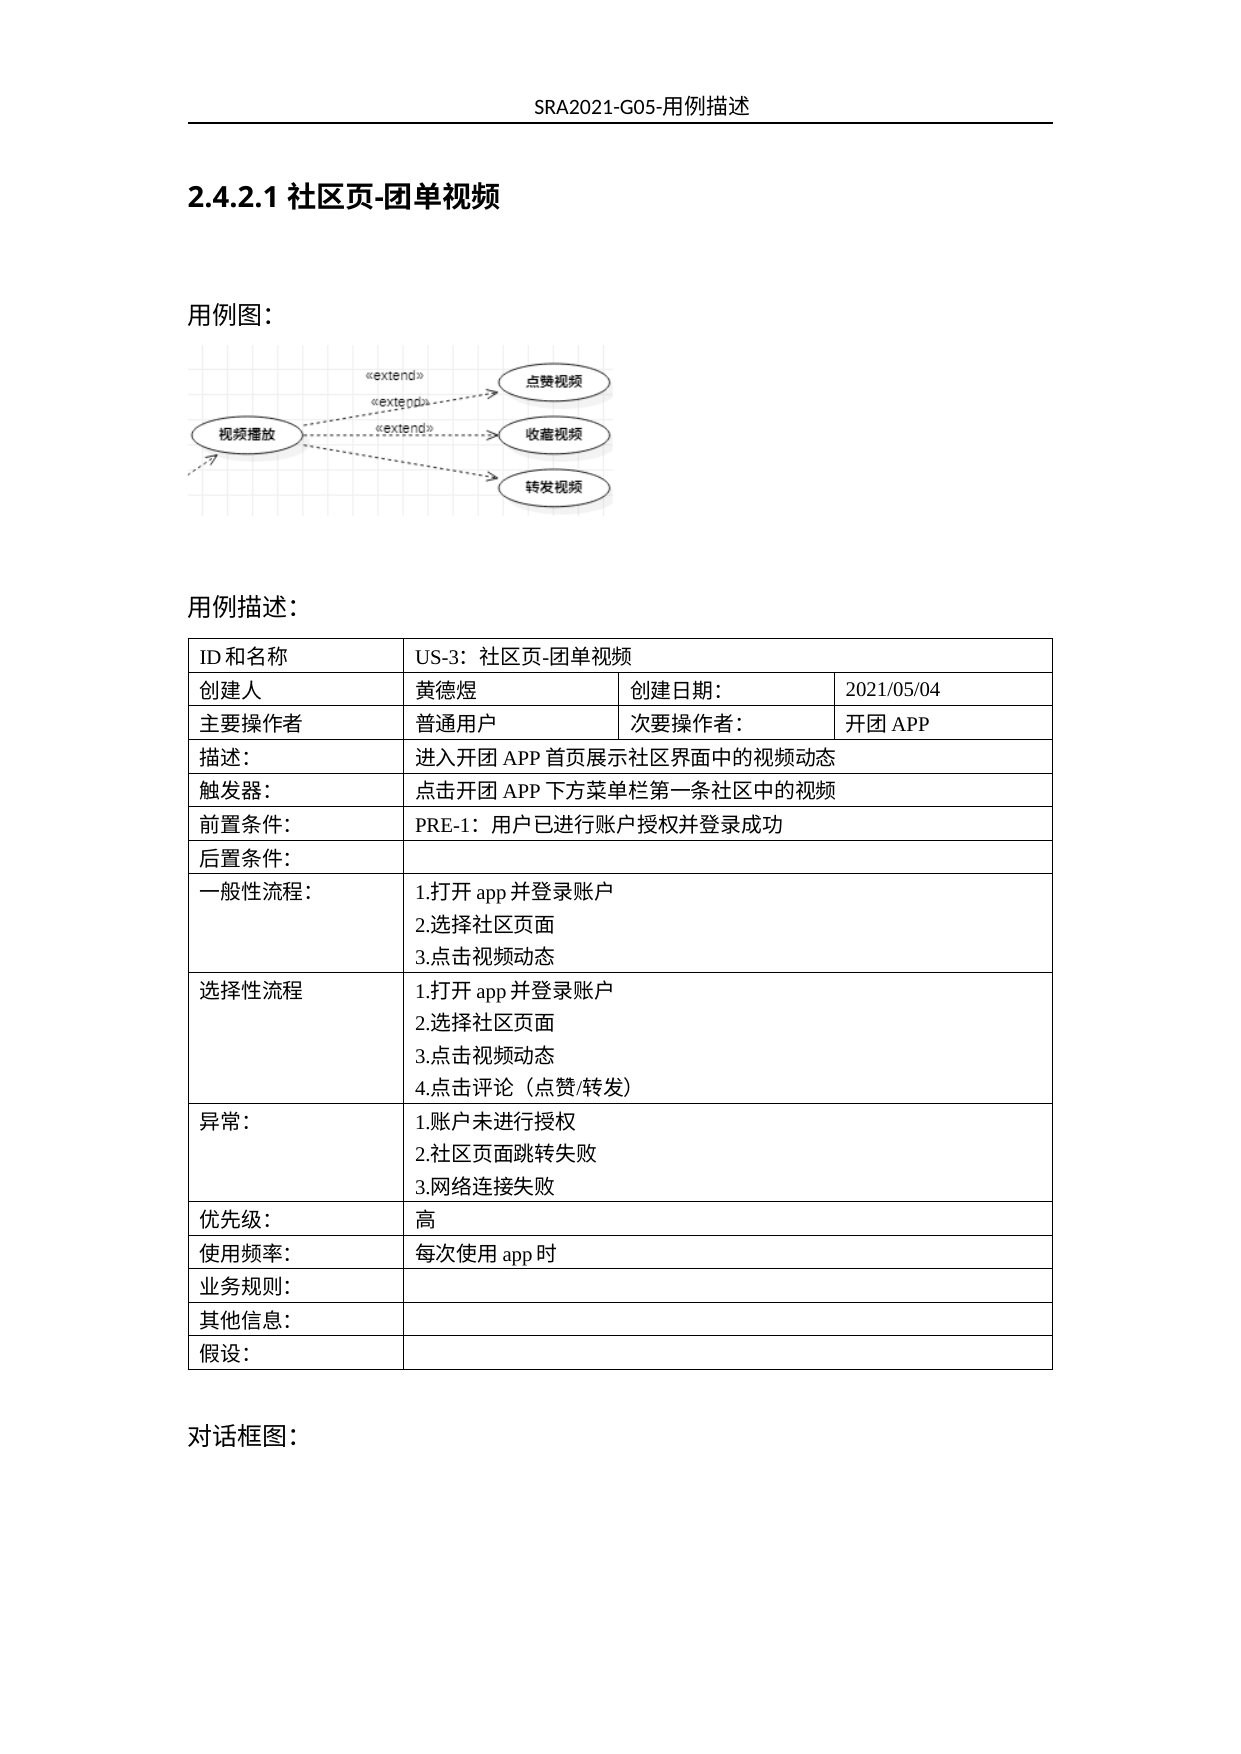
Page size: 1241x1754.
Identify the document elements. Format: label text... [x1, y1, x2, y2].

table_cell [404, 841, 1052, 873]
table_header US-3：社区页-团单视频 [404, 639, 1052, 672]
table_cell 描述： [189, 740, 403, 772]
table_cell 点击开团APP下方菜单栏第一条社区中的视频 [404, 774, 1052, 806]
table_cell 创建人 [189, 673, 403, 705]
table_cell [404, 1336, 1052, 1369]
table_cell 开团APP [835, 706, 1052, 739]
table_cell 一般性流程： [189, 874, 403, 972]
table_cell 黄德煜 [404, 673, 618, 705]
table_header ID和名称 [189, 639, 403, 672]
table_cell 使用频率： [189, 1236, 403, 1268]
table_cell 触发器： [189, 774, 403, 806]
table_cell 主要操作者 [189, 706, 403, 739]
text 用例图： [187, 281, 1053, 346]
table_cell 2021/05/04 [835, 673, 1052, 705]
table_cell 普通用户 [404, 706, 618, 739]
table_cell 次要操作者： [619, 706, 834, 739]
picture [187, 345, 613, 516]
table_cell 创建日期： [619, 673, 834, 705]
text 用例描述： [187, 573, 1053, 638]
table_cell 优先级： [189, 1202, 403, 1235]
table_cell 业务规则： [189, 1269, 403, 1302]
table_cell 高 [404, 1202, 1052, 1235]
table_cell 1.打开app并登录账户 2.选择社区页面 3.点击视频动态 4.点击评论（点赞/转发） [404, 973, 1052, 1103]
table_cell 后置条件： [189, 841, 403, 873]
text 对话框图： [187, 1402, 1053, 1467]
table_cell 1.账户未进行授权 2.社区页面跳转失败 3.网络连接失败 [404, 1104, 1052, 1201]
table_cell 前置条件： [189, 807, 403, 839]
table_cell 进入开团APP首页展示社区界面中的视频动态 [404, 740, 1052, 772]
table_cell 假设： [189, 1336, 403, 1369]
table_cell 每次使用app时 [404, 1236, 1052, 1268]
table_cell 1.打开app并登录账户 2.选择社区页面 3.点击视频动态 [404, 874, 1052, 972]
table_cell [404, 1269, 1052, 1302]
table_cell [404, 1303, 1052, 1335]
table_cell PRE-1：用户已进行账户授权并登录成功 [404, 807, 1052, 839]
table_cell 其他信息： [189, 1303, 403, 1335]
subtitle 2.4.2.1 社区页-团单视频 [187, 162, 1053, 227]
table_cell 选择性流程 [189, 973, 403, 1103]
table_cell 异常： [189, 1104, 403, 1201]
